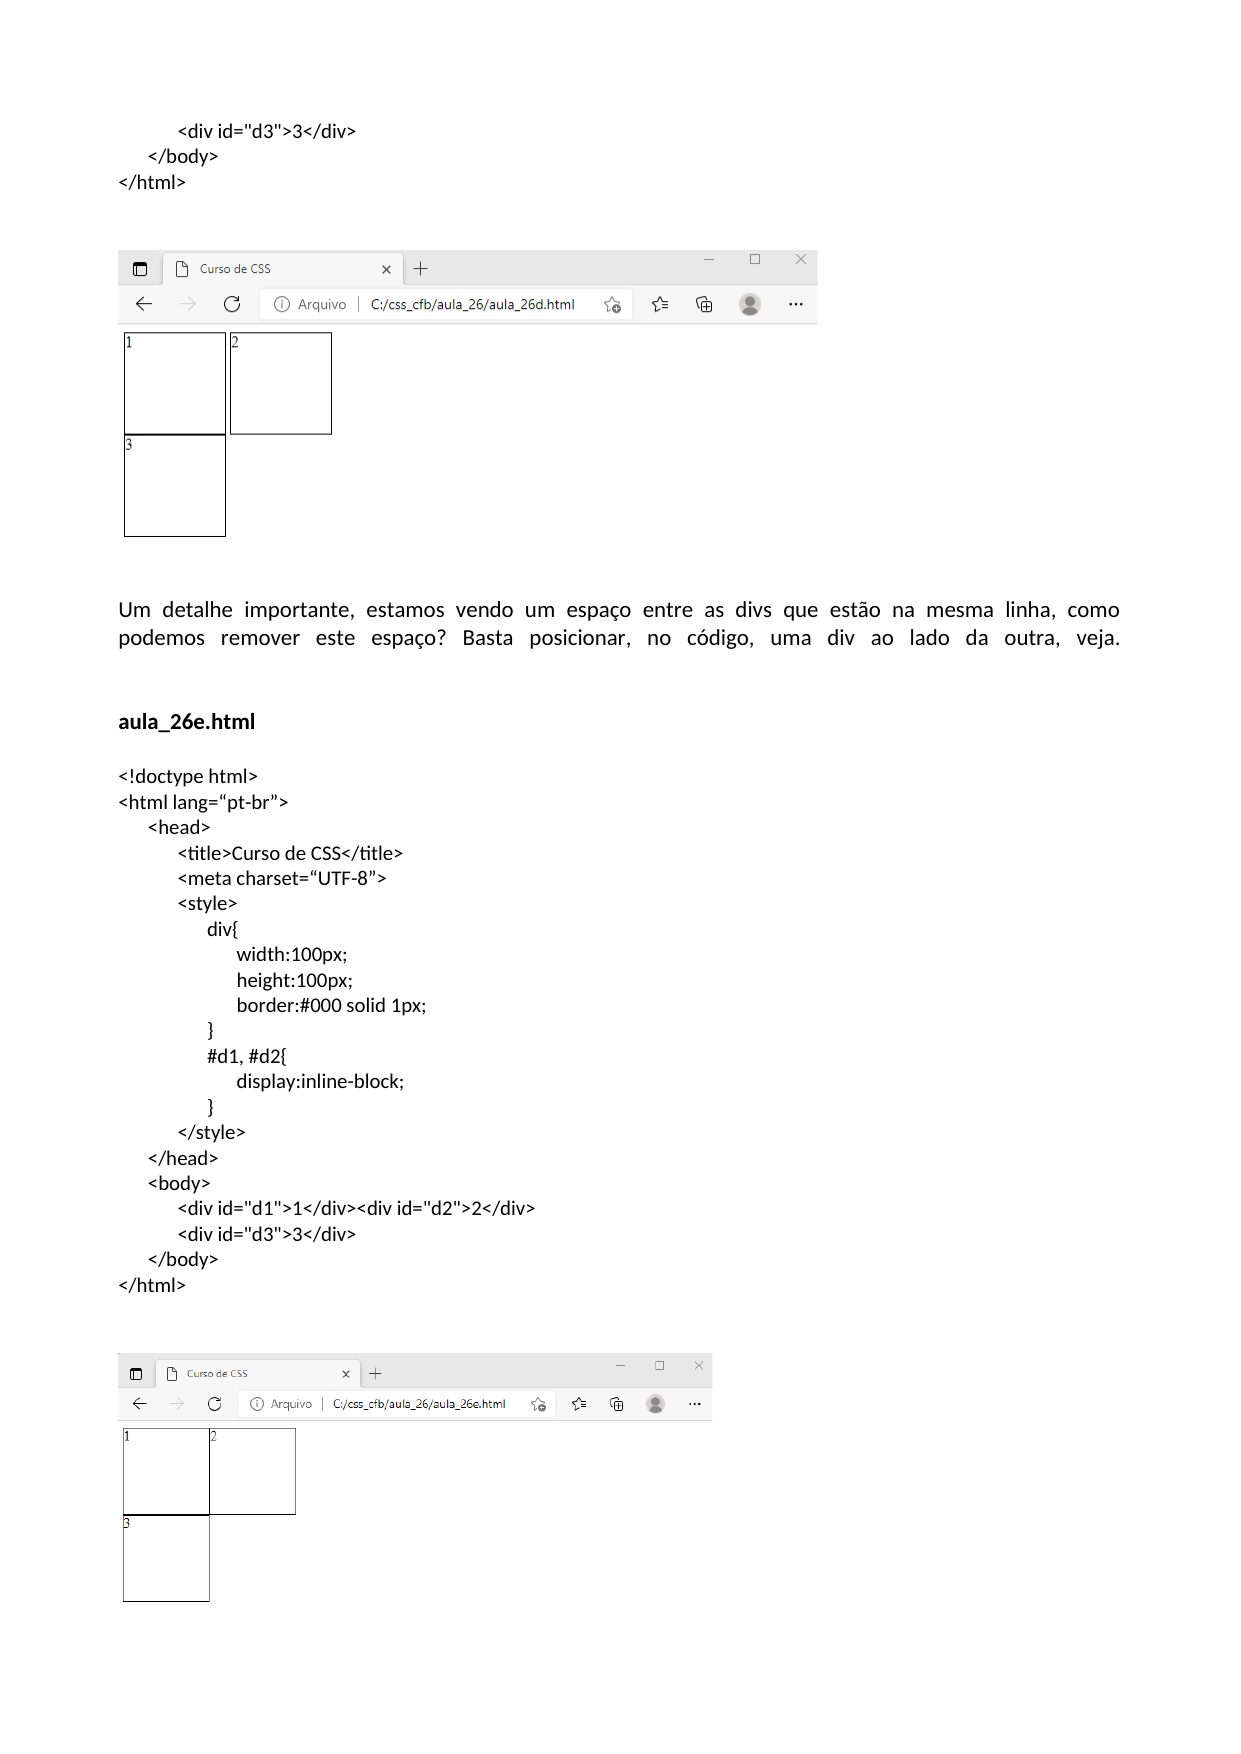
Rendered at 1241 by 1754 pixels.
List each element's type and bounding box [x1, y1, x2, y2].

picture [118, 1353, 713, 1604]
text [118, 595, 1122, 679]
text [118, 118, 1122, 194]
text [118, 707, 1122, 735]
picture [118, 250, 818, 540]
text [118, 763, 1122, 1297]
